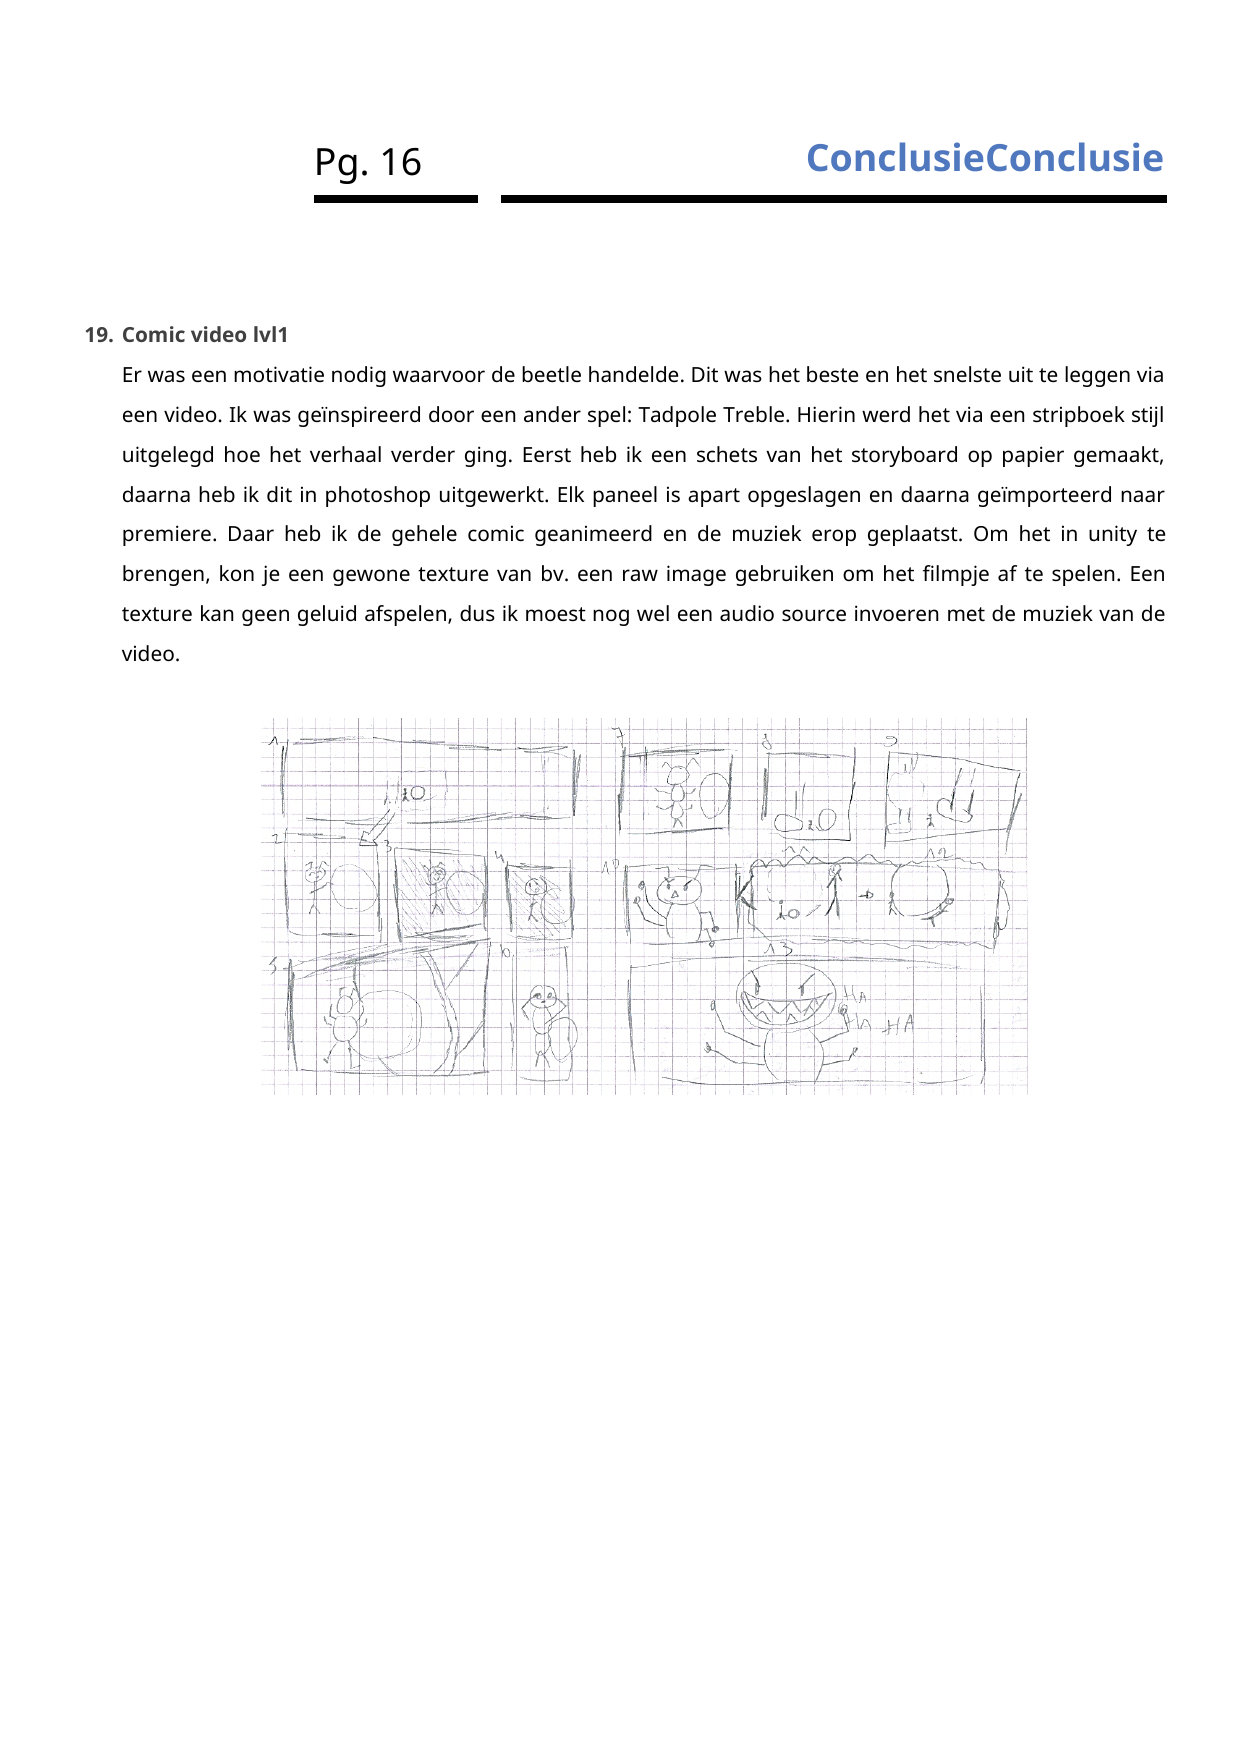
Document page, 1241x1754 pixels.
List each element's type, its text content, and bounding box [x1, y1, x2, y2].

subtitle Comic video lvl1 [84, 321, 1167, 349]
list Er was een motivatie nodig waarvoor de beetle handelde. Dit was het beste en het snelste uit te leggen via een video. Ik was geïnspireerd door een ander spel: Tadpole Treble. Hierin werd het via een stripboek stijl uitgelegd hoe het verhaal verder ging. Eerst heb ik een schets van het storyboard op papier gemaakt, daarna heb ik dit in photoshop uitgewerkt. Elk paneel is apart opgeslagen en daarna geïmporteerd naar premiere. Daar heb ik de gehele comic geanimeerd en de muziek erop geplaatst. Om het in unity te brengen, kon je een gewone texture van bv. een raw image gebruiken om het filmpje af te spelen. Een texture kan geen geluid afspelen, dus ik moest nog wel een audio source invoeren met de muziek van de video. [122, 360, 1167, 667]
picture [261, 718, 1028, 1095]
